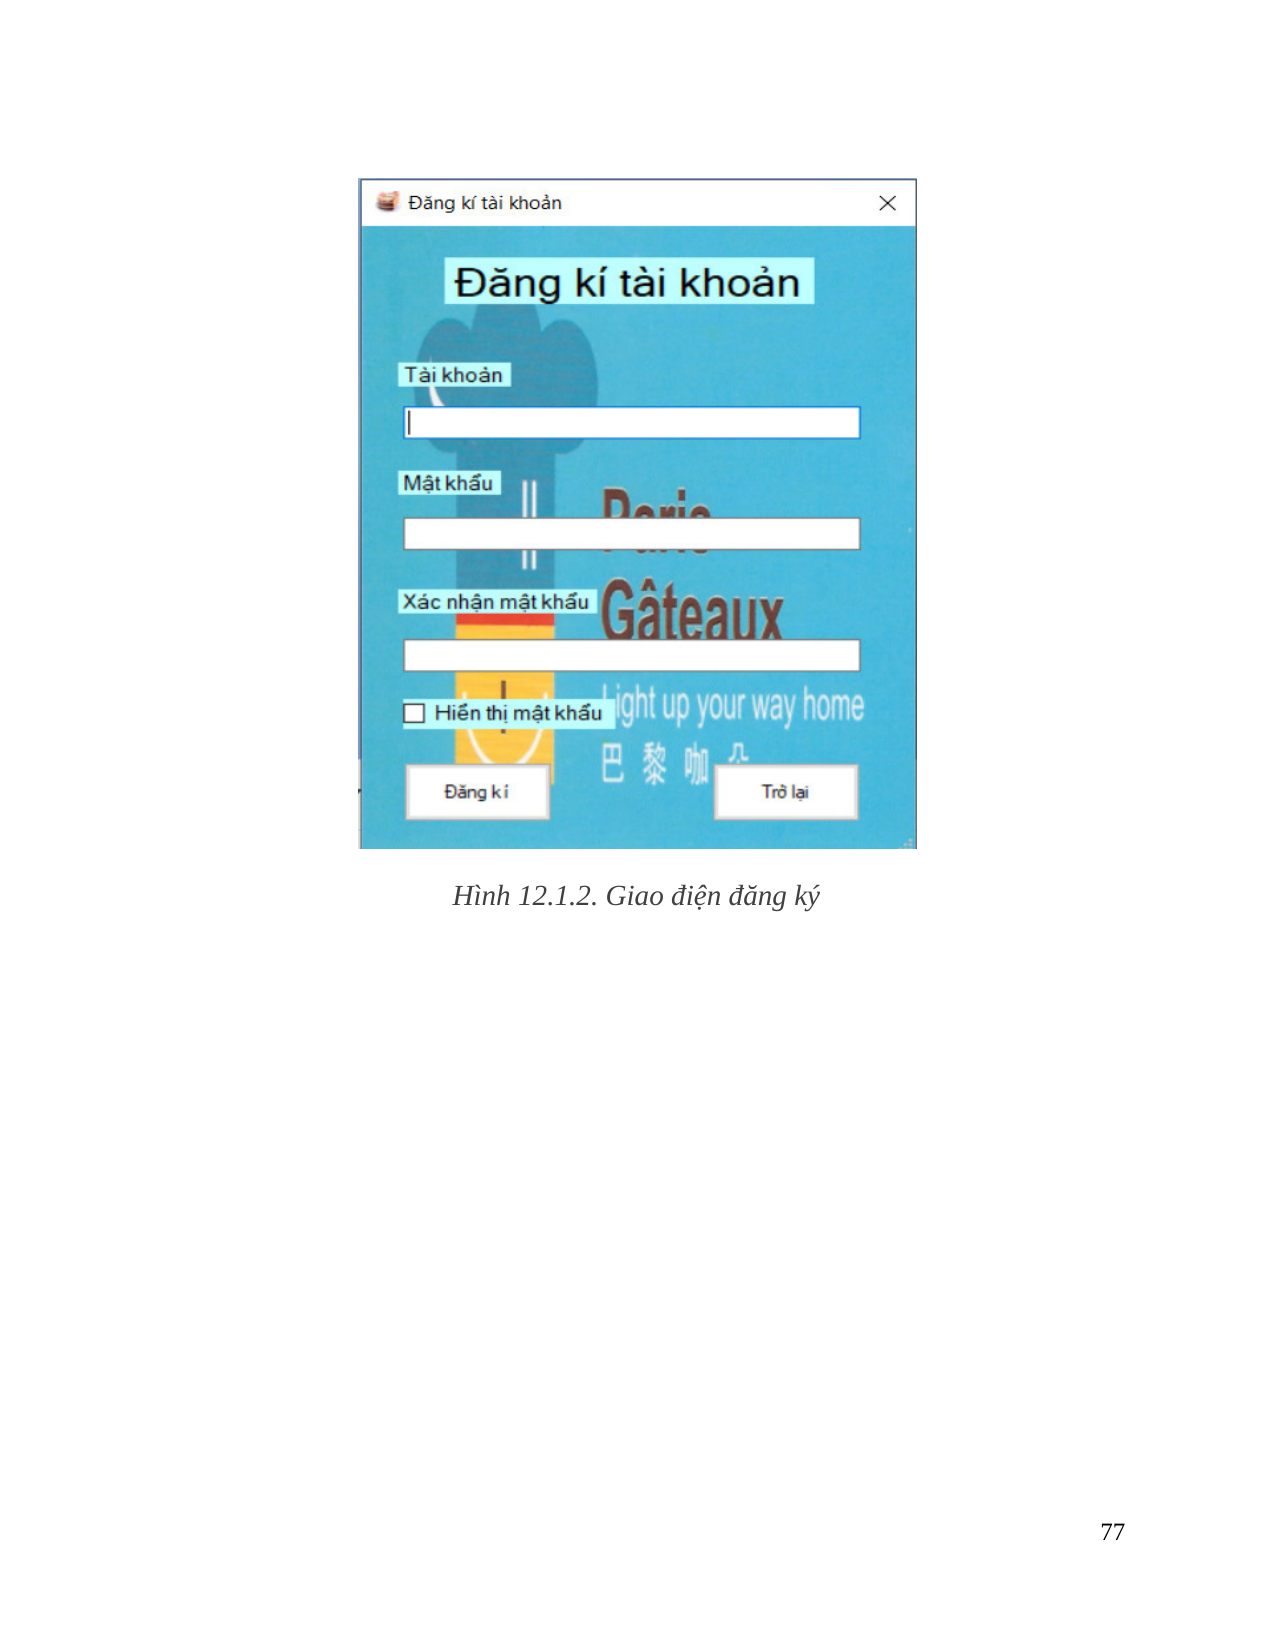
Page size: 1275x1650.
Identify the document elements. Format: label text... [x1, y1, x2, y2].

picture [358, 178, 917, 849]
text Hình 12.1.2. Giao điện đăng ký [150, 878, 1125, 911]
